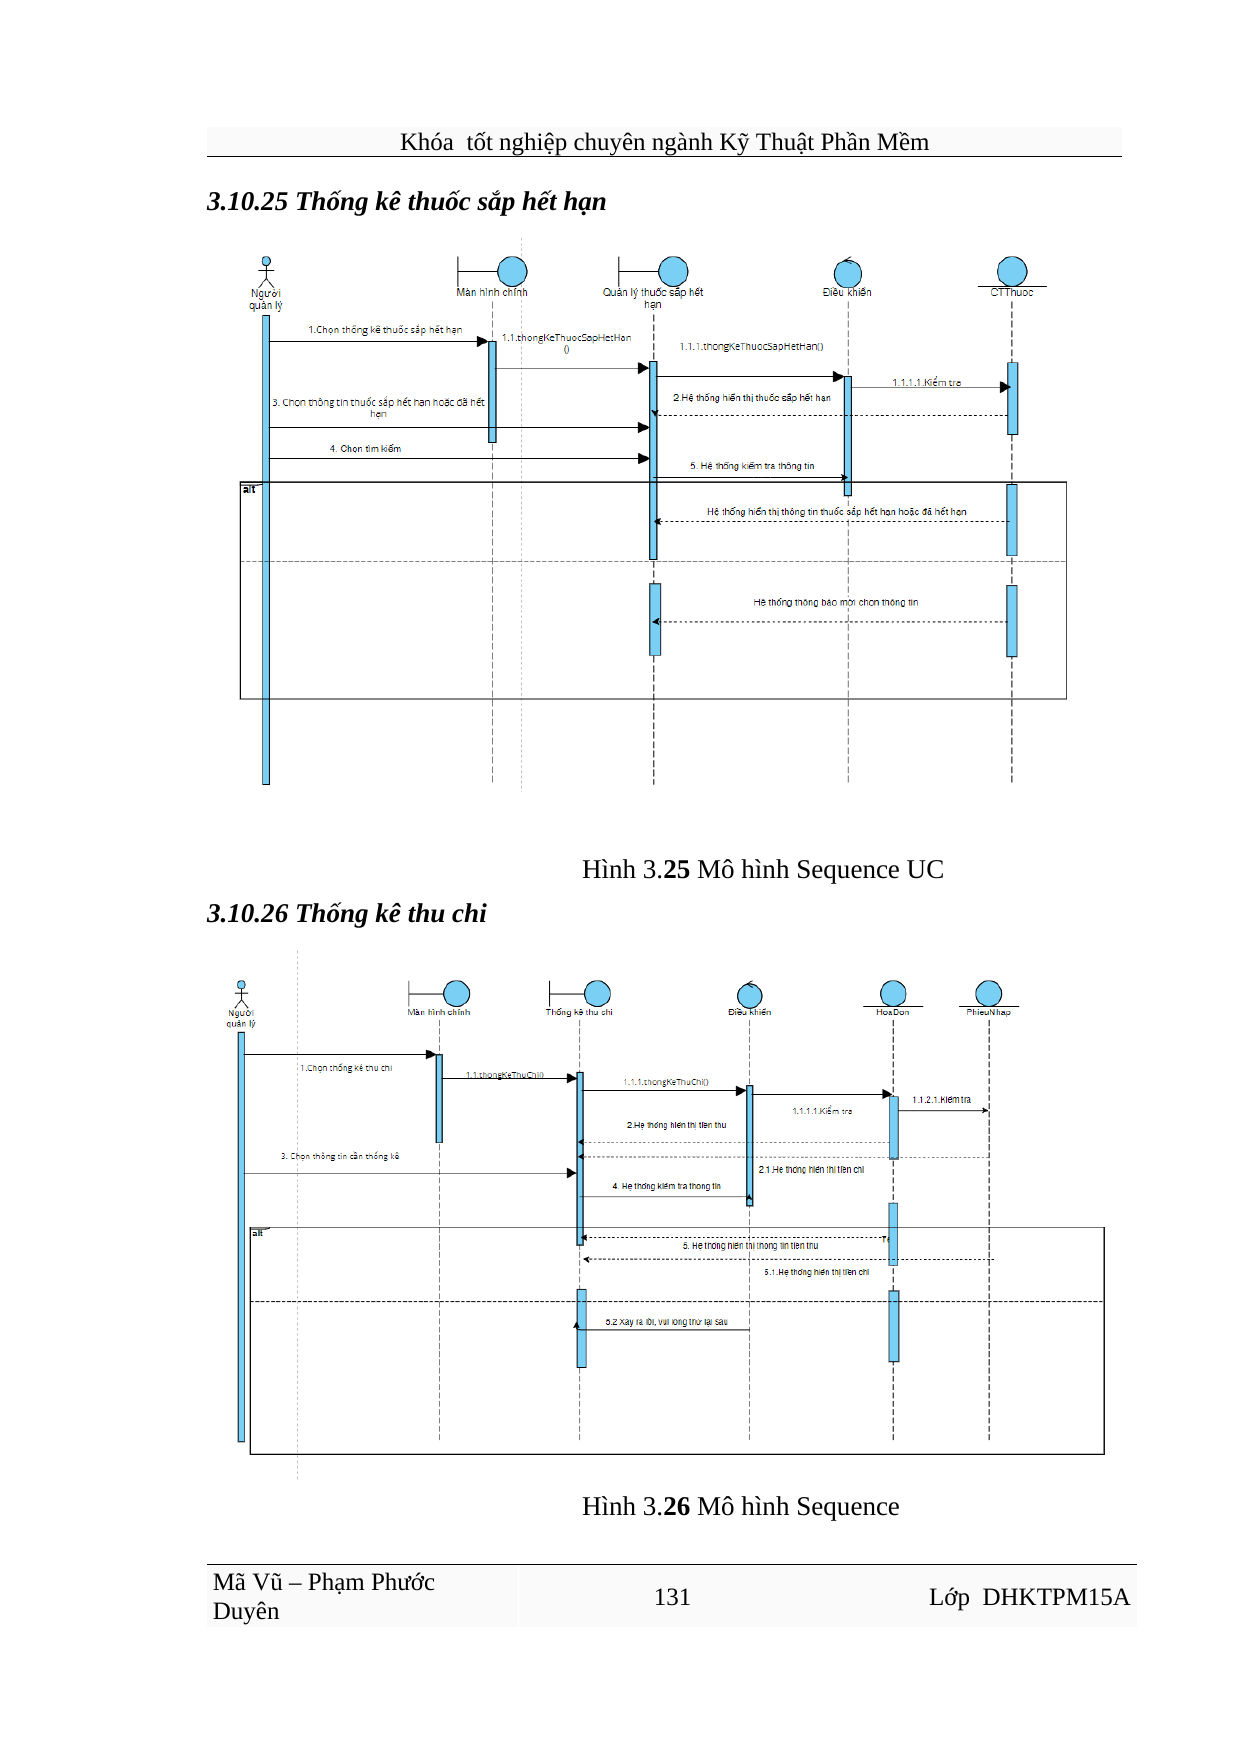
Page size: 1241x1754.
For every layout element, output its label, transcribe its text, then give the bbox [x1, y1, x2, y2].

text Hình 3.26 Mô hình Sequence [507, 1490, 1122, 1521]
subtitle Thống kê thuốc sắp hết hạn [207, 185, 1122, 216]
picture [206, 238, 1123, 792]
picture [206, 950, 1123, 1481]
subtitle Thống kê thu chi [207, 897, 1122, 928]
text Hình 3.25 Mô hình Sequence UC [507, 853, 1122, 885]
